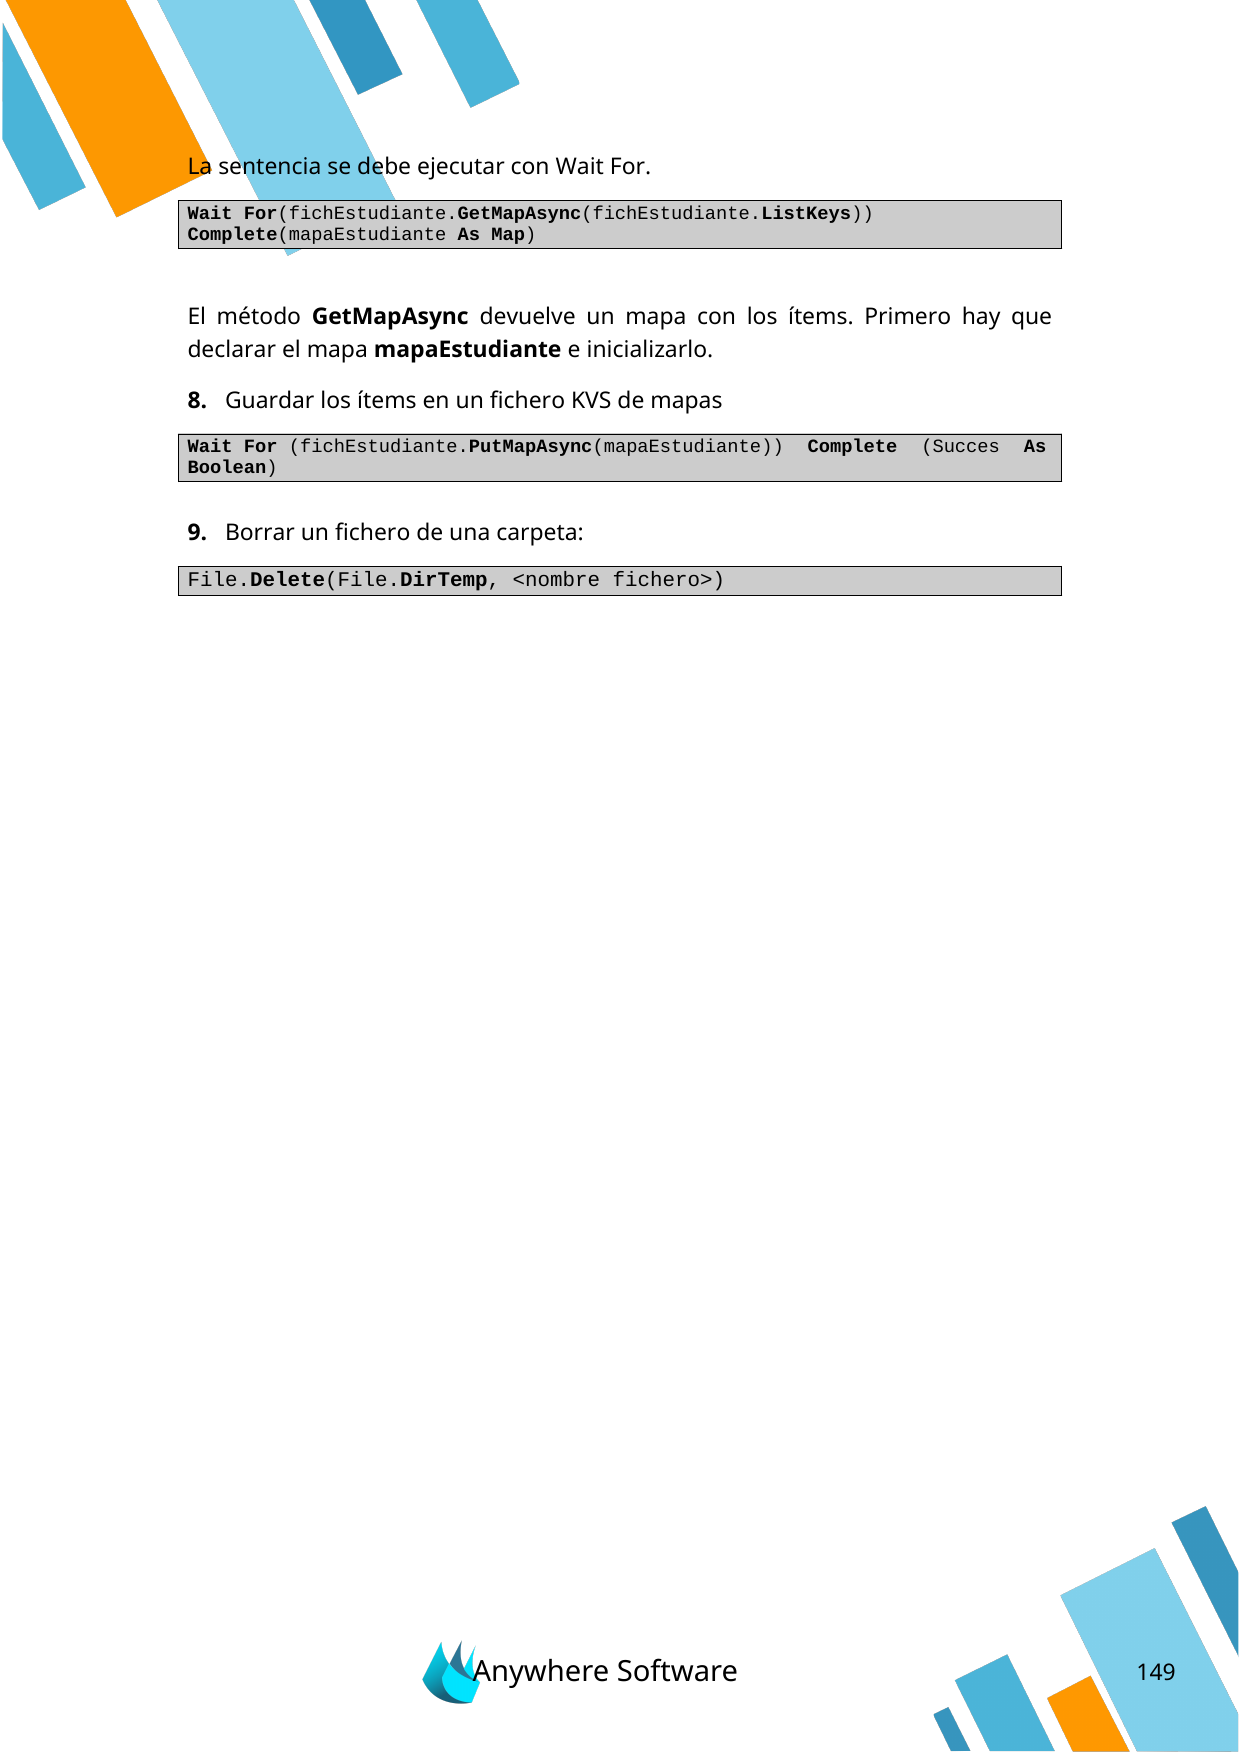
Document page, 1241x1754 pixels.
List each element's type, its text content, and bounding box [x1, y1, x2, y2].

picture [422, 1640, 481, 1704]
text La sentencia se debe ejecutar con Wait For. [187, 150, 1053, 181]
text File.Delete(File.DirTemp, <nombre fichero>) [179, 567, 1061, 595]
text Wait For (fichEstudiante.PutMapAsync(mapaEstudiante)) Complete (Succes As Boolean) [179, 435, 1061, 481]
text El método GetMapAsync devuelve un mapa con los ítems. Primero hay que declarar el mapa mapaEstudiante e inicializarlo. [187, 299, 1053, 364]
picture [933, 1506, 1239, 1752]
picture [2, 0, 520, 256]
list Borrar un fichero de una carpeta: [187, 516, 1053, 547]
text Wait For(fichEstudiante.GetMapAsync(fichEstudiante.ListKeys)) Complete(mapaEstudiante As Map) [179, 201, 1061, 248]
list Guardar los ítems en un fichero KVS de mapas [187, 384, 1053, 415]
